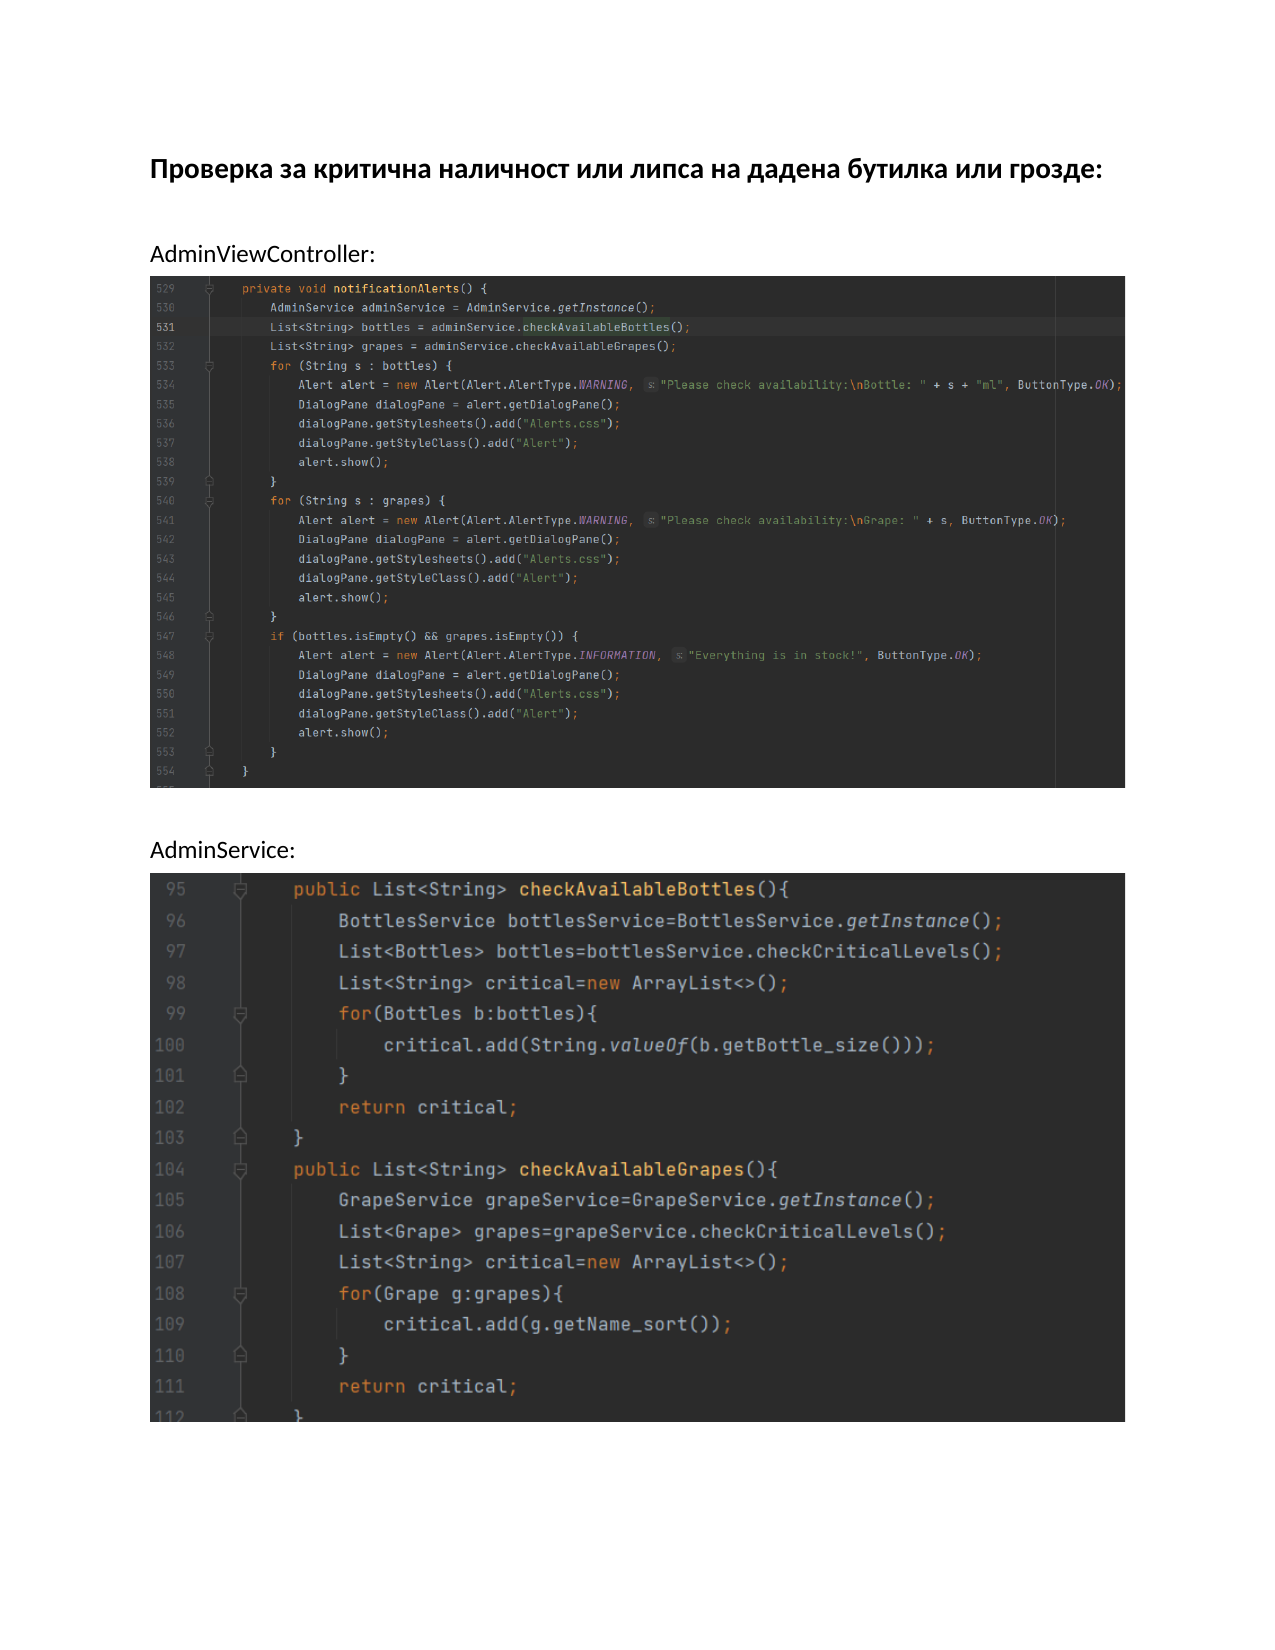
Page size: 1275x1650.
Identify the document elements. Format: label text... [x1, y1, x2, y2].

text AdminViewController: [150, 238, 1125, 268]
text AdminService: [150, 834, 1125, 865]
picture [150, 276, 1125, 788]
text Проверка за критична наличност или липса на дадена бутилка или грозде: [150, 150, 1125, 186]
picture [150, 873, 1125, 1422]
